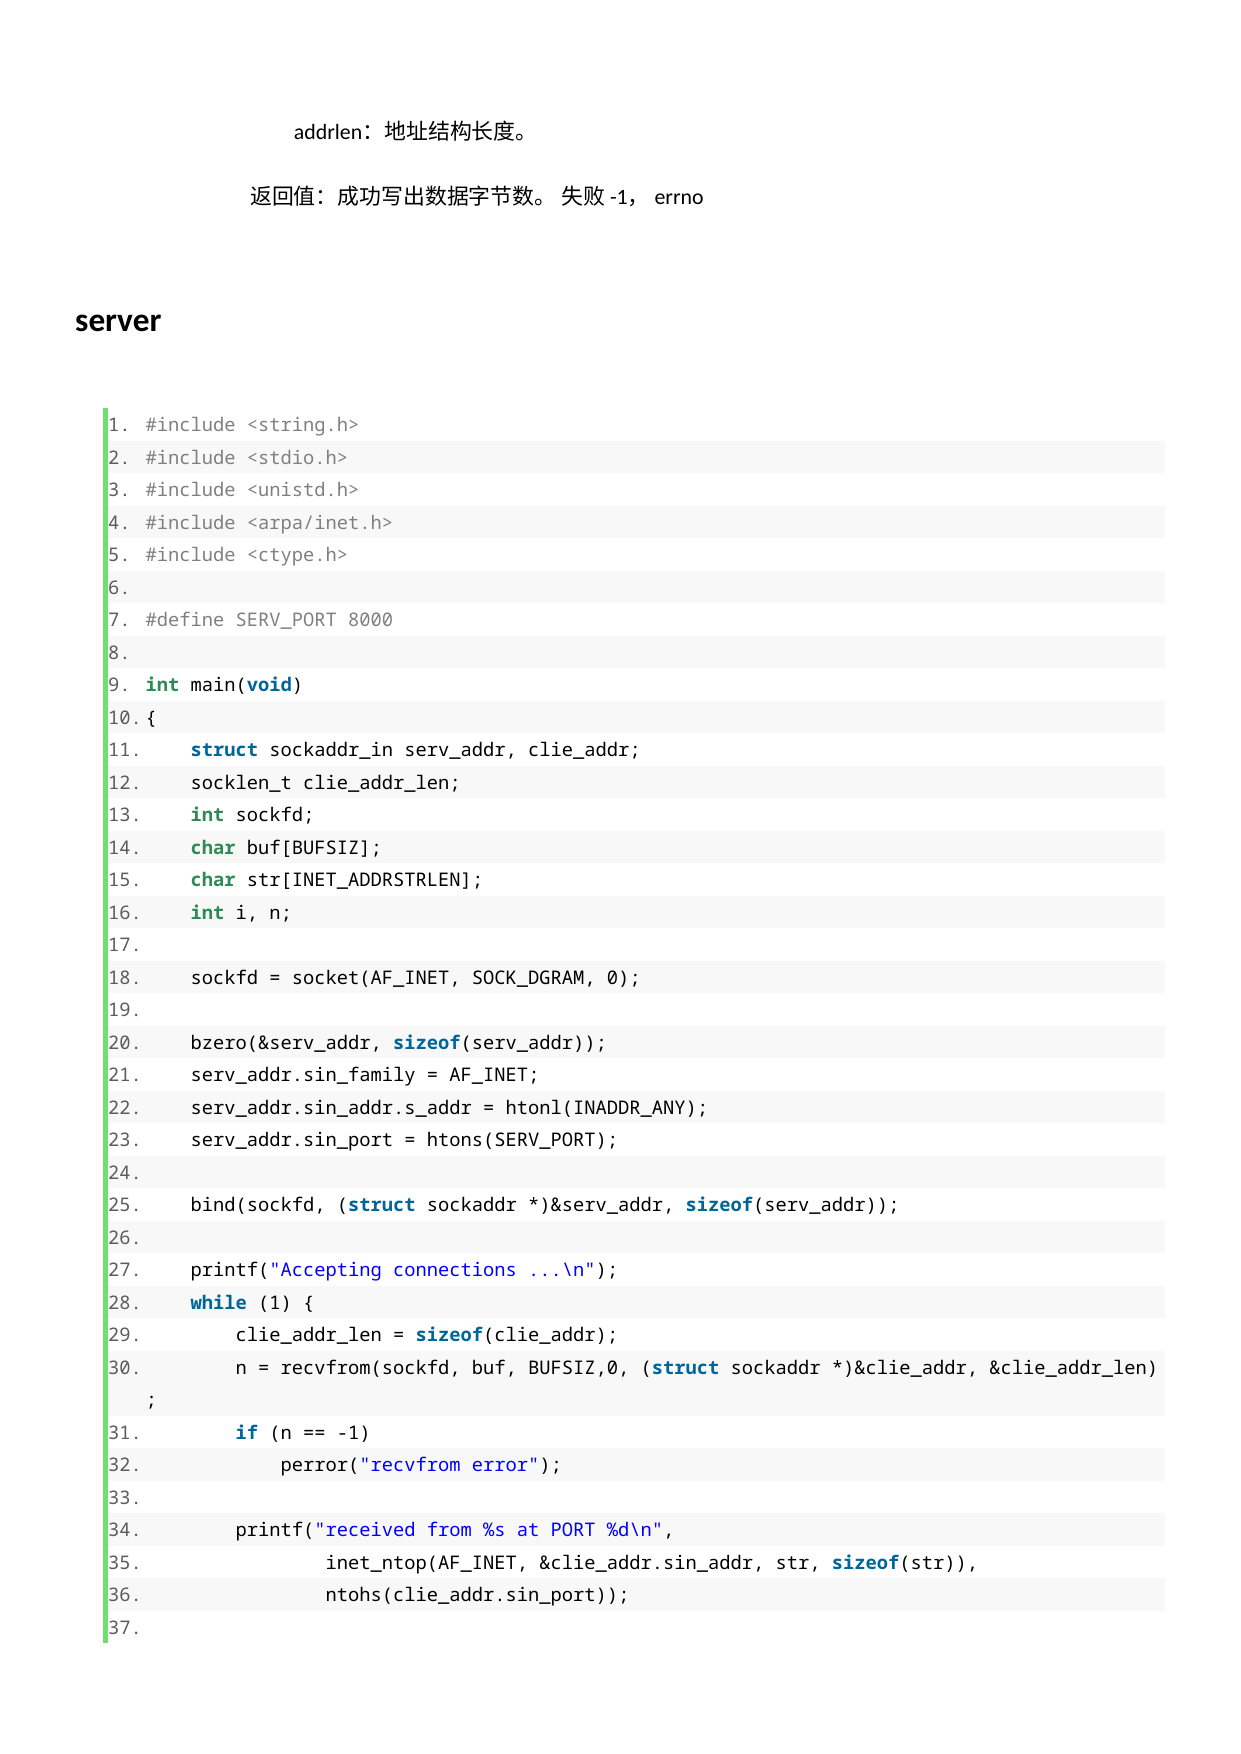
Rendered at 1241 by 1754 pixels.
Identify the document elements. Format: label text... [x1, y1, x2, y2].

text addrlen：地址结构长度。 [75, 113, 1165, 146]
list #include <unistd.h> [108, 473, 1165, 506]
list if (n == -1) [108, 1416, 1165, 1448]
subtitle server [75, 287, 1165, 352]
list while (1) { [108, 1286, 1165, 1318]
list printf("Accepting connections ...\n"); [108, 1253, 1165, 1286]
list perror("recvfrom error"); [108, 1448, 1165, 1481]
list int i, n; [108, 896, 1165, 928]
list char str[INET_ADDRSTRLEN]; [108, 863, 1165, 896]
list ntohs(clie_addr.sin_port)); [108, 1578, 1165, 1611]
list bind(sockfd, (struct sockaddr *)&serv_addr, sizeof(serv_addr)); [108, 1188, 1165, 1221]
list n = recvfrom(sockfd, buf, BUFSIZ,0, (struct sockaddr *)&clie_addr, &clie_addr_len); [108, 1351, 1165, 1416]
list char buf[BUFSIZ]; [108, 831, 1165, 863]
text 返回值：成功写出数据字节数。 失败 -1， errno [75, 178, 1165, 211]
list serv_addr.sin_family = AF_INET; [108, 1058, 1165, 1091]
list serv_addr.sin_port = htons(SERV_PORT); [108, 1123, 1165, 1156]
list struct sockaddr_in serv_addr, clie_addr; [108, 733, 1165, 766]
list { [108, 701, 1165, 733]
list inet_ntop(AF_INET, &clie_addr.sin_addr, str, sizeof(str)), [108, 1546, 1165, 1578]
list socklen_t clie_addr_len; [108, 766, 1165, 798]
list #define SERV_PORT 8000 [108, 603, 1165, 636]
list printf("received from %s at PORT %d\n", [108, 1513, 1165, 1546]
list #include <ctype.h> [108, 538, 1165, 571]
list #include <arpa/inet.h> [108, 506, 1165, 538]
list #include <stdio.h> [108, 441, 1165, 473]
list sockfd = socket(AF_INET, SOCK_DGRAM, 0); [108, 961, 1165, 993]
list clie_addr_len = sizeof(clie_addr); [108, 1318, 1165, 1351]
list bzero(&serv_addr, sizeof(serv_addr)); [108, 1026, 1165, 1058]
list int main(void) [108, 668, 1165, 701]
list int sockfd; [108, 798, 1165, 831]
list #include <string.h> [108, 408, 1165, 441]
list serv_addr.sin_addr.s_addr = htonl(INADDR_ANY); [108, 1091, 1165, 1123]
